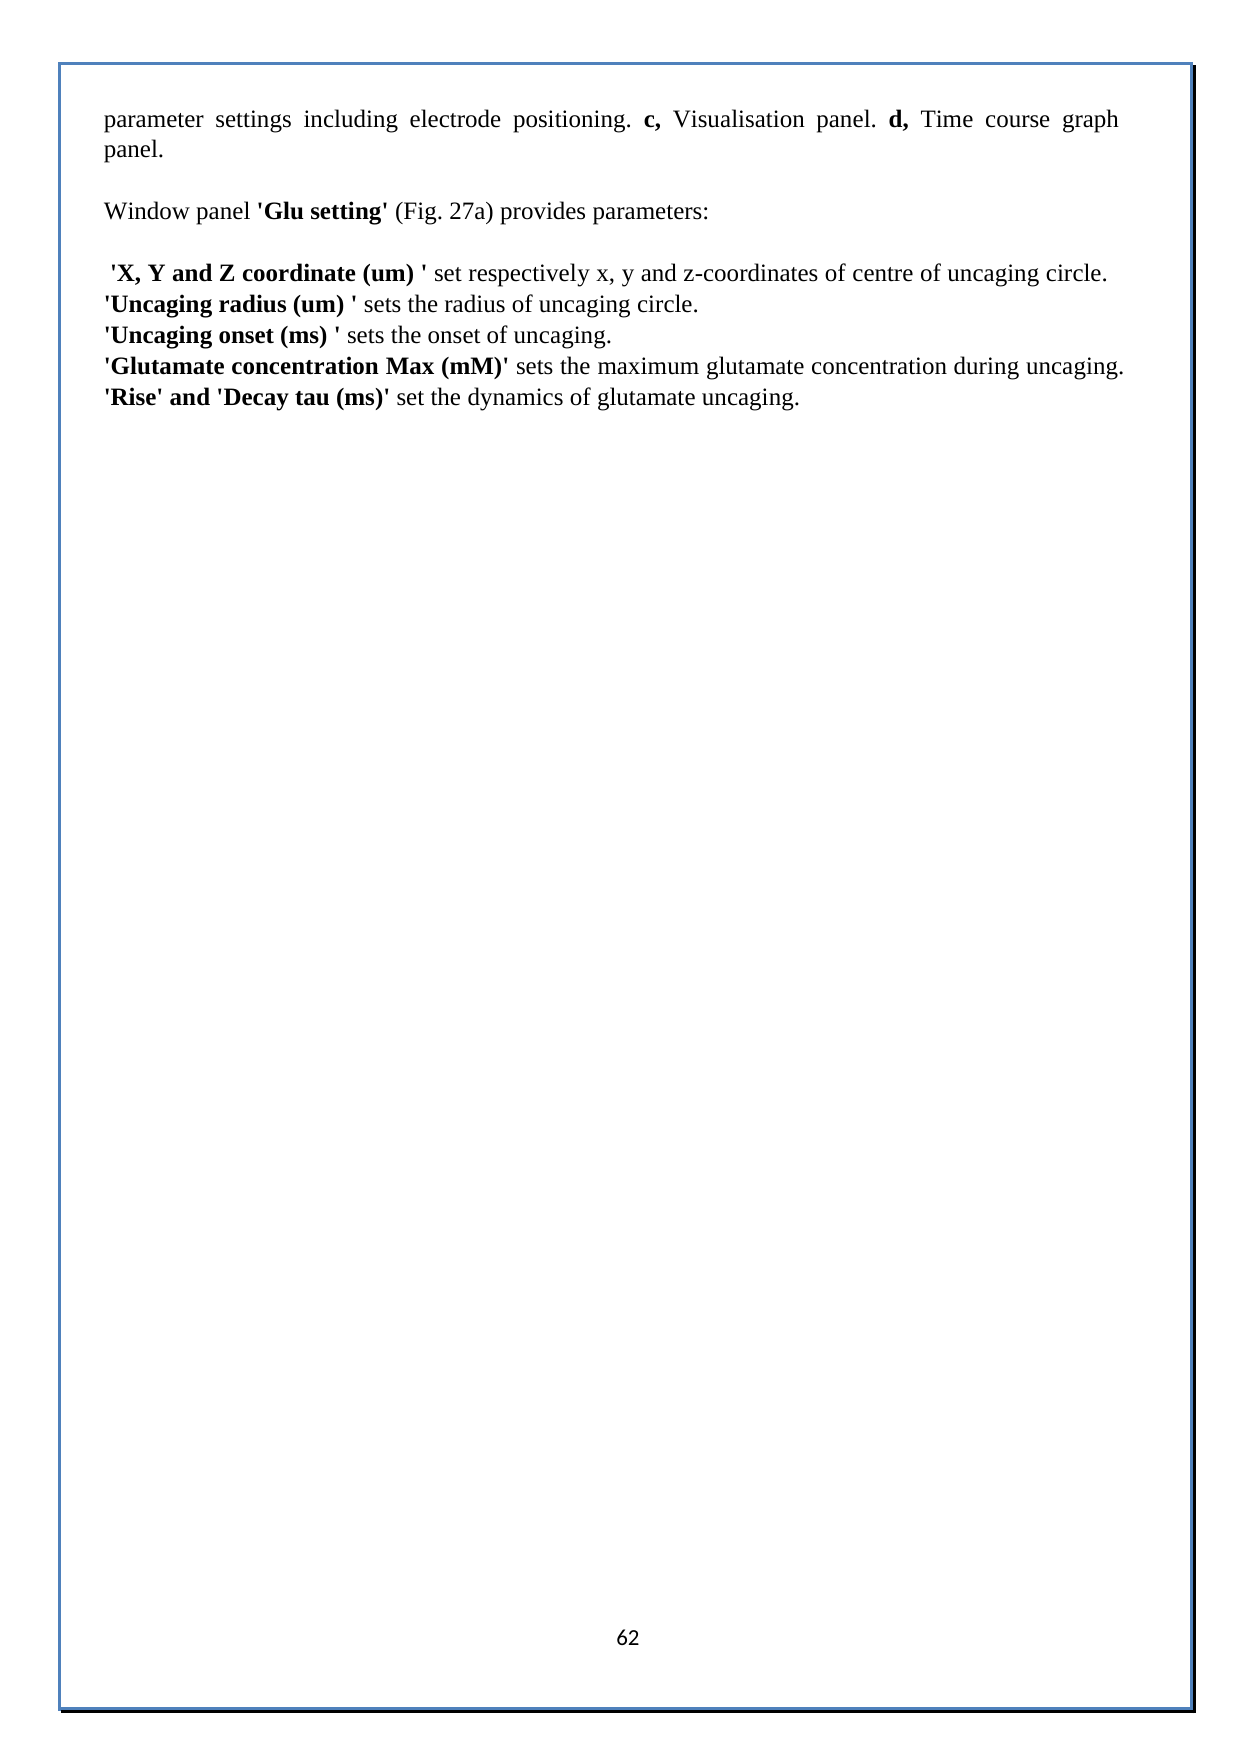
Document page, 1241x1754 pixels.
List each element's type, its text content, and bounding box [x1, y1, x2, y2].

text 'Uncaging onset (ms) ' sets the onset of uncaging. [103, 321, 1154, 349]
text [103, 104, 1119, 163]
text 'X, Y and Z coordinate (um) ' set respectively x, y and z-coordinates of centre of uncaging circle. 'Uncaging radius (um) ' sets the radius of uncaging circle. [103, 258, 1108, 318]
text 'Glutamate concentration Max (mM)' sets the maximum glutamate concentration during uncaging. 'Rise' and 'Decay tau (ms)' set the dynamics of glutamate uncaging. [103, 351, 1124, 411]
text Window panel 'Glu setting' (Fig. 27a) provides parameters: [103, 196, 1154, 225]
